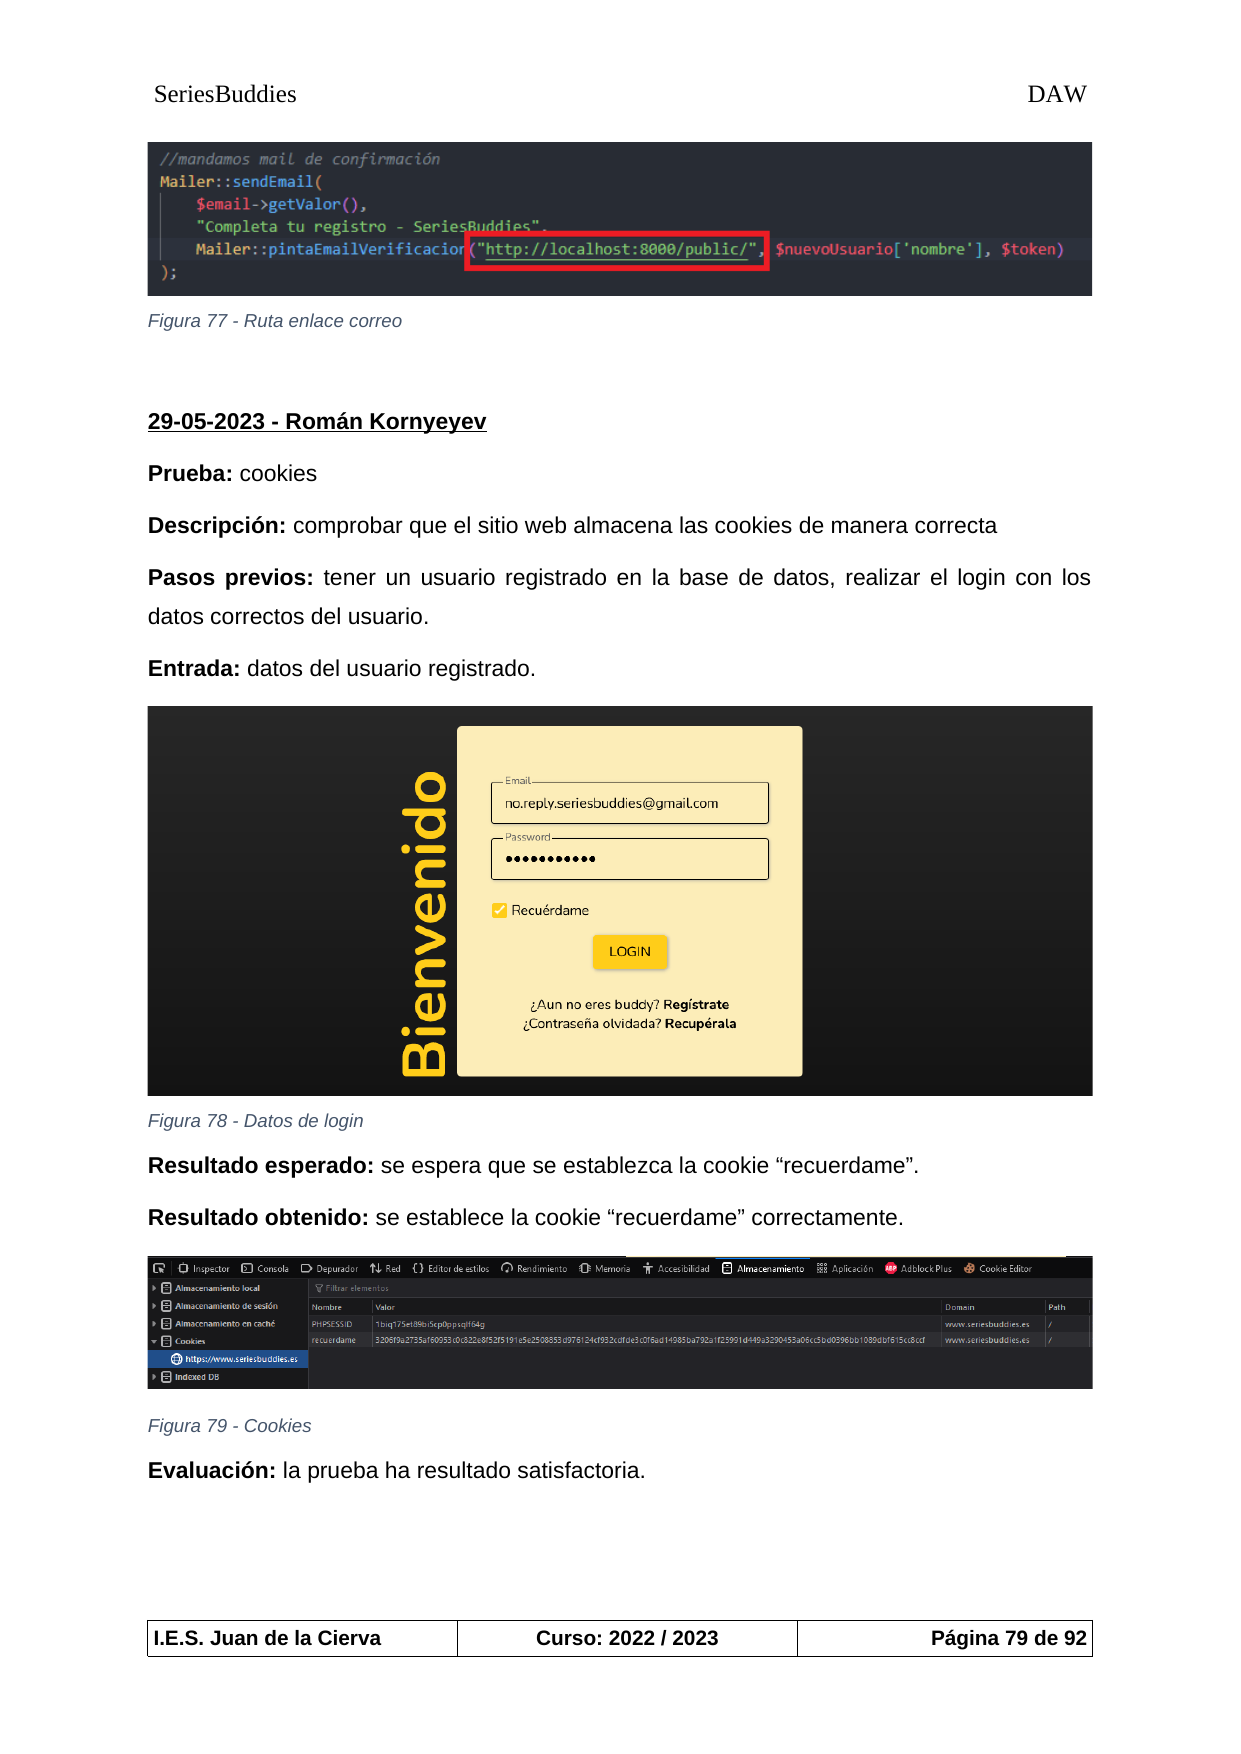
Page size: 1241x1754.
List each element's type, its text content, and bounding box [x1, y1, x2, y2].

text Resultado esperado: se espera que se establezca la cookie “recuerdame”. [148, 1152, 1093, 1179]
text Entrada: datos del usuario registrado. [148, 655, 1093, 681]
text Pasos previos: tener un usuario registrado en la base de datos, realizar el login con los datos correctos del usuario. [148, 564, 1093, 629]
text Evaluación: la prueba ha resultado satisfactoria. [148, 1457, 1093, 1484]
text Prueba: cookies [148, 460, 1093, 486]
text Descripción: comprobar que el sitio web almacena las cookies de manera correcta [148, 512, 1093, 538]
picture [147, 706, 1093, 1096]
text Resultado obtenido: se establece la cookie “recuerdame” correctamente. [148, 1204, 1093, 1231]
picture [147, 1256, 1093, 1389]
picture [147, 142, 1093, 296]
text 29-05-2023 - Román Kornyeyev [148, 408, 1093, 434]
